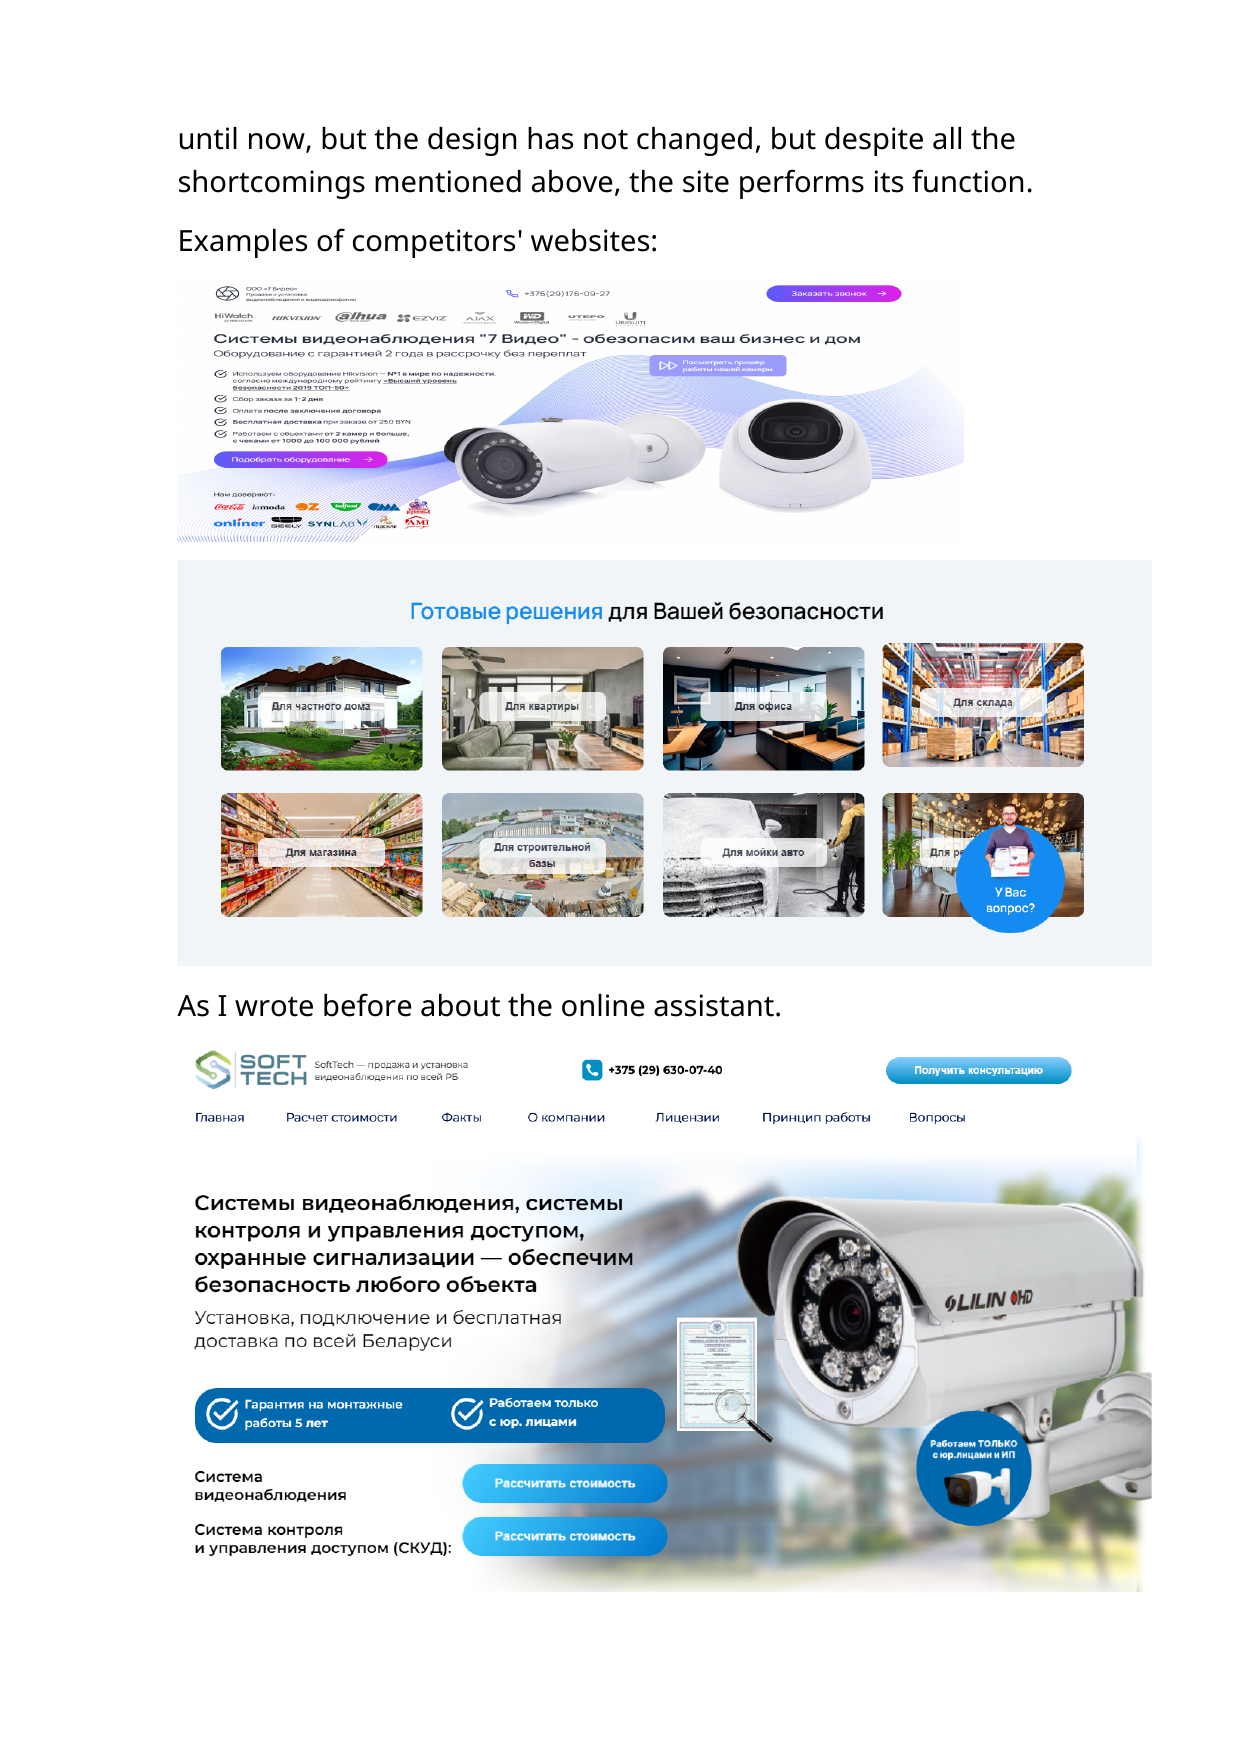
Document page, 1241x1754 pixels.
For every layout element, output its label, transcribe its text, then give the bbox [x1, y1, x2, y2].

picture [177, 560, 1152, 966]
picture [177, 1044, 1152, 1592]
text Examples of competitors' websites: [177, 220, 1152, 260]
picture [177, 280, 964, 542]
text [177, 118, 1152, 201]
text As I wrote before about the online assistant. [177, 985, 1152, 1024]
